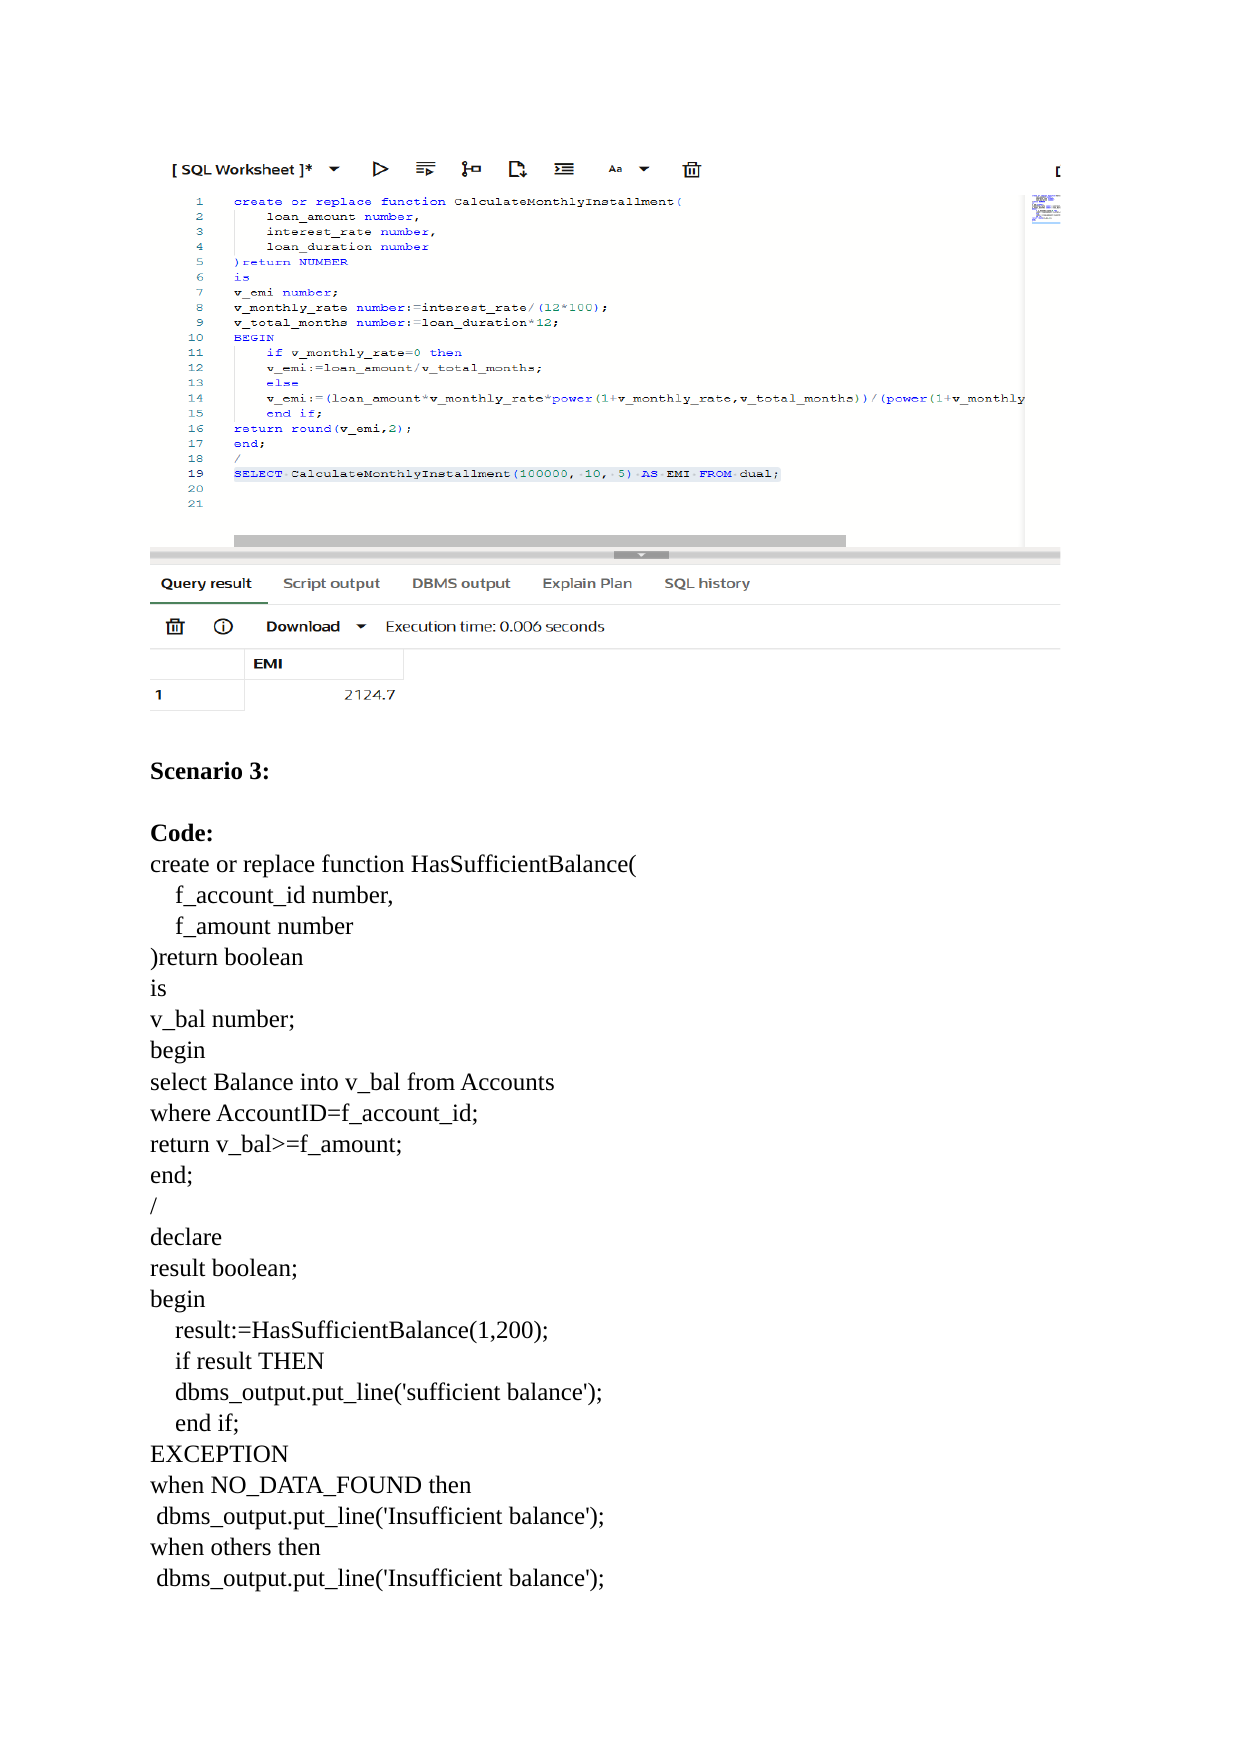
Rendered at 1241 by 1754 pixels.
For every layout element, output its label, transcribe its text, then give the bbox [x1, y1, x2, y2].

text f_amount number [150, 911, 1090, 940]
text where AccountID=f_account_id; [150, 1098, 1090, 1126]
text dbms_output.put_line('sufficient balance'); [150, 1377, 1090, 1406]
text / [150, 1191, 1090, 1219]
text begin [150, 1036, 1090, 1064]
text )return boolean [150, 942, 1090, 971]
text f_account_id number, [150, 880, 1090, 909]
text when NO_DATA_FOUND then [150, 1470, 1090, 1499]
text if result THEN [150, 1346, 1090, 1375]
text result:=HasSufficientBalance(1,200); [150, 1315, 1090, 1344]
text dbms_output.put_line('Insufficient balance'); [150, 1563, 1090, 1592]
text when others then [150, 1532, 1090, 1561]
text return v_bal>=f_amount; [150, 1129, 1090, 1157]
text is [150, 973, 1090, 1002]
text EXCEPTION [150, 1439, 1090, 1468]
text create or replace function HasSufficientBalance( [150, 849, 1090, 878]
text declare [150, 1222, 1090, 1251]
text end if; [150, 1408, 1090, 1437]
text Code: [150, 818, 1090, 847]
text begin [150, 1284, 1090, 1313]
text Scenario 3: [150, 756, 1090, 785]
picture [150, 150, 1061, 723]
text result boolean; [150, 1253, 1090, 1282]
text end; [150, 1160, 1090, 1188]
text select Balance into v_bal from Accounts [150, 1067, 1090, 1095]
text v_bal number; [150, 1004, 1090, 1033]
text dbms_output.put_line('Insufficient balance'); [150, 1501, 1090, 1530]
